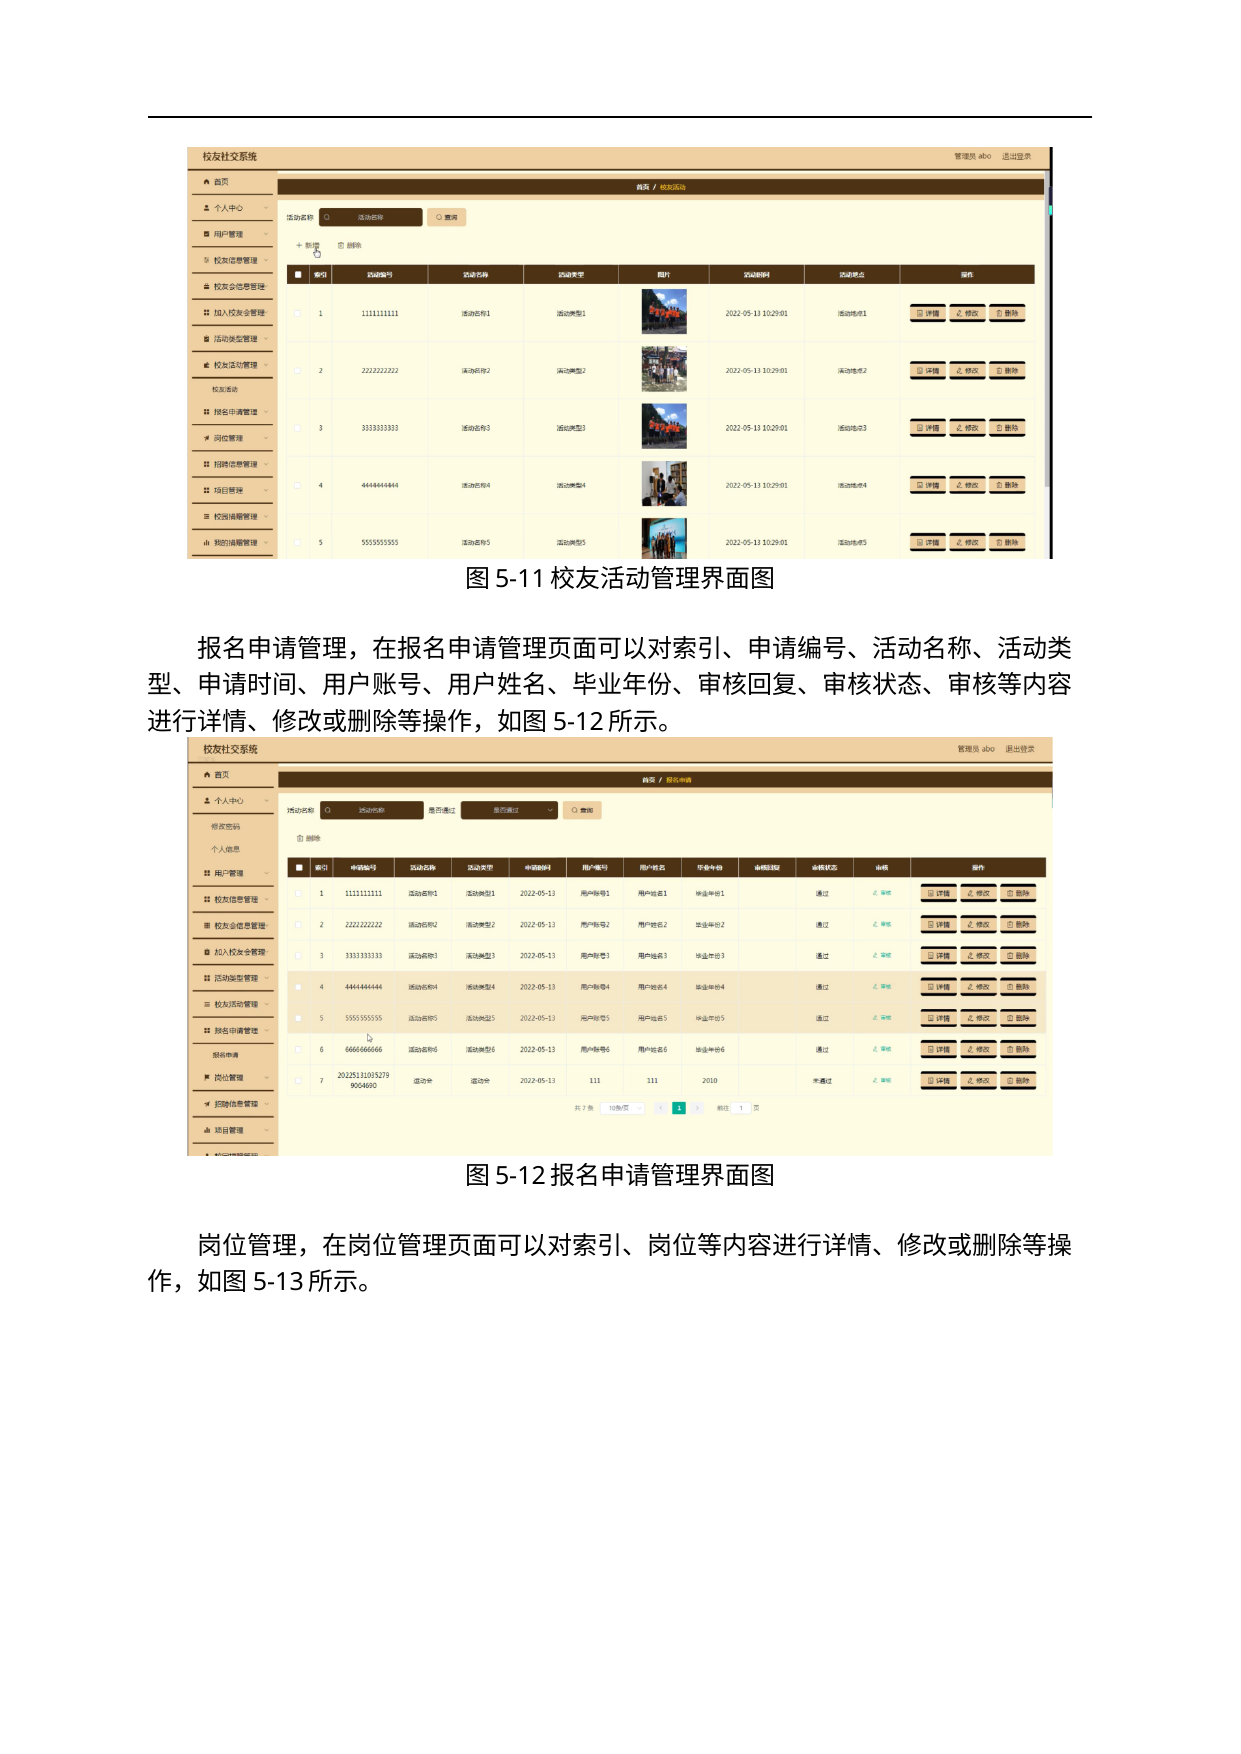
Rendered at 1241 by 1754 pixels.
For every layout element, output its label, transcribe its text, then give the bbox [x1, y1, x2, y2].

text 岗位管理，在岗位管理页面可以对索引、岗位等内容进行详情、修改或删除等操作，如图5-13所示。 [148, 1226, 1092, 1298]
text 图5-11校友活动管理界面图 [148, 558, 1092, 594]
picture [187, 737, 1053, 1156]
text 报名申请管理，在报名申请管理页面可以对索引、申请编号、活动名称、活动类型、申请时间、用户账号、用户姓名、毕业年份、审核回复、审核状态、审核等内容进行详情、修改或删除等操作，如图5-12所示。 [148, 629, 1092, 737]
text 图5-12报名申请管理界面图 [148, 1155, 1092, 1192]
picture [187, 147, 1053, 559]
